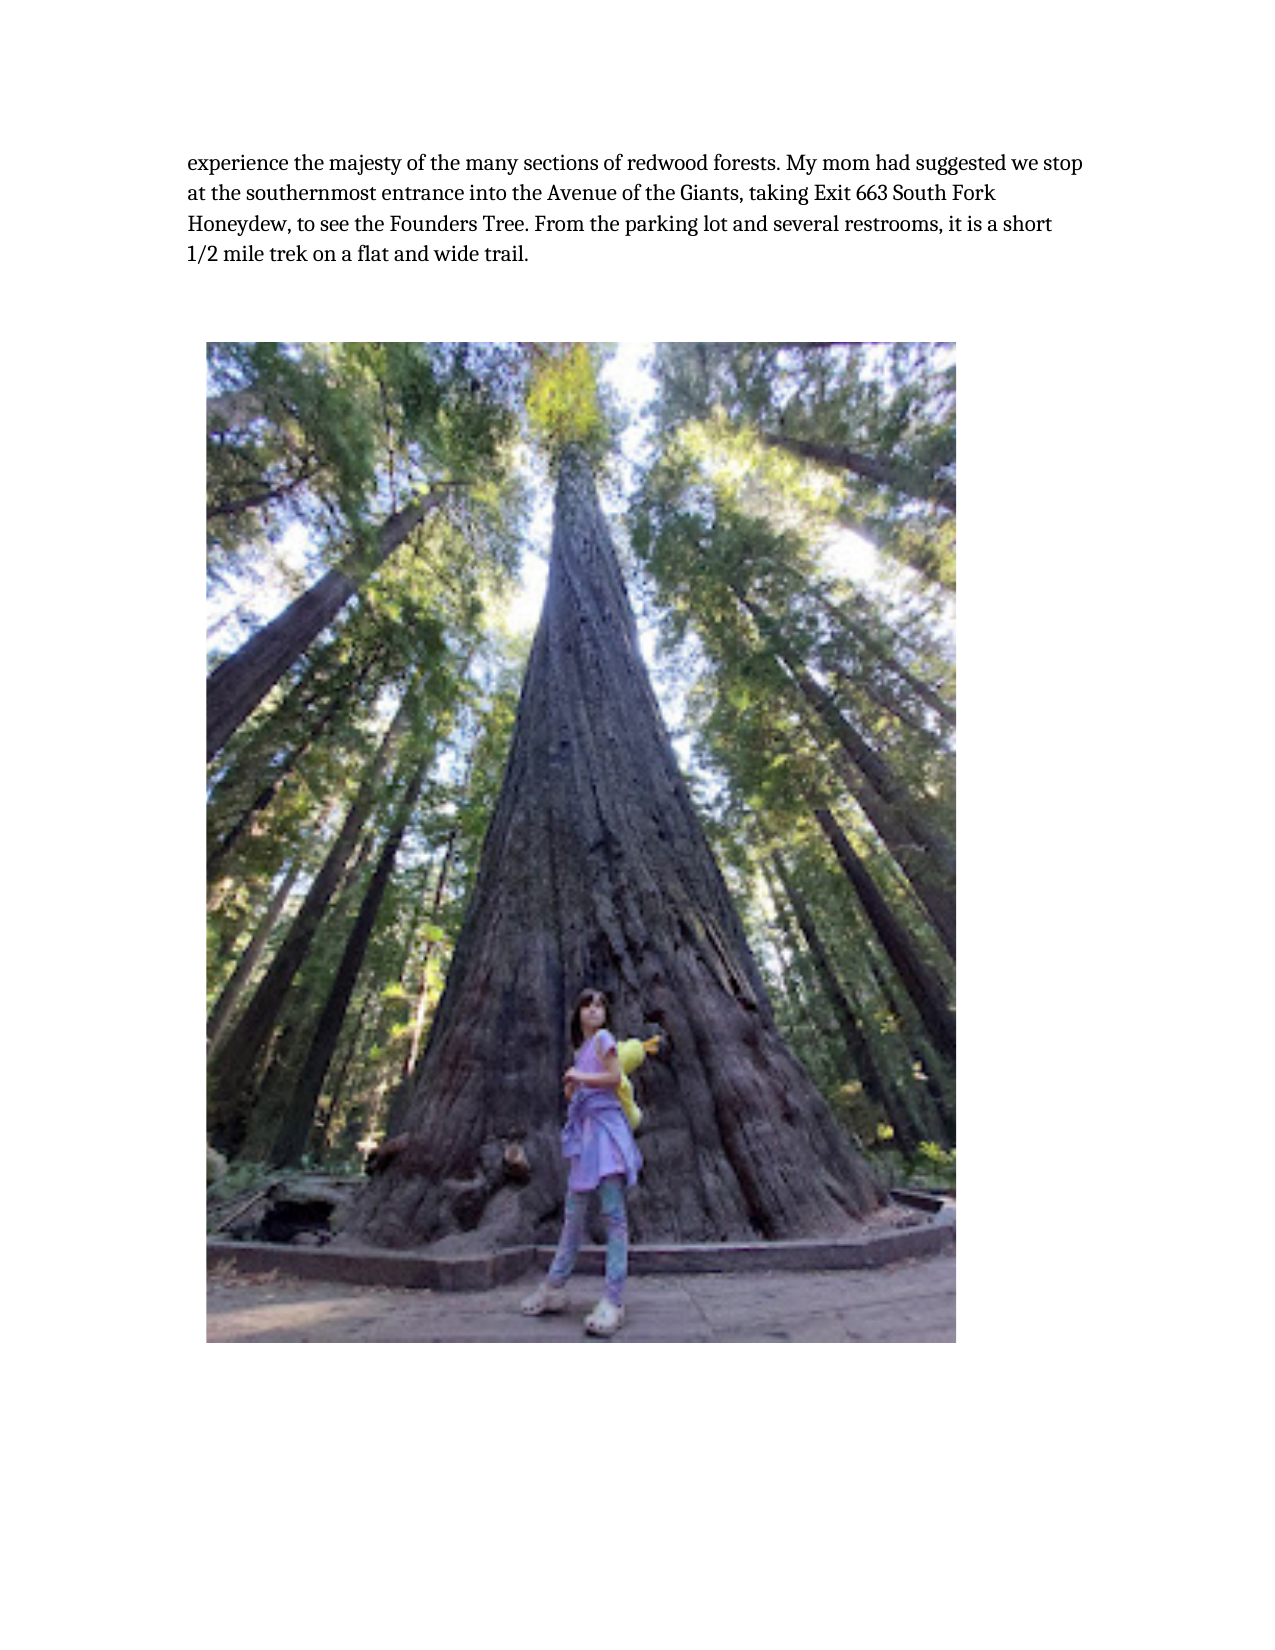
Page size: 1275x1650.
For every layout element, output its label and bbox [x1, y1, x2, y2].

picture [206, 342, 957, 1343]
text [187, 150, 1087, 267]
